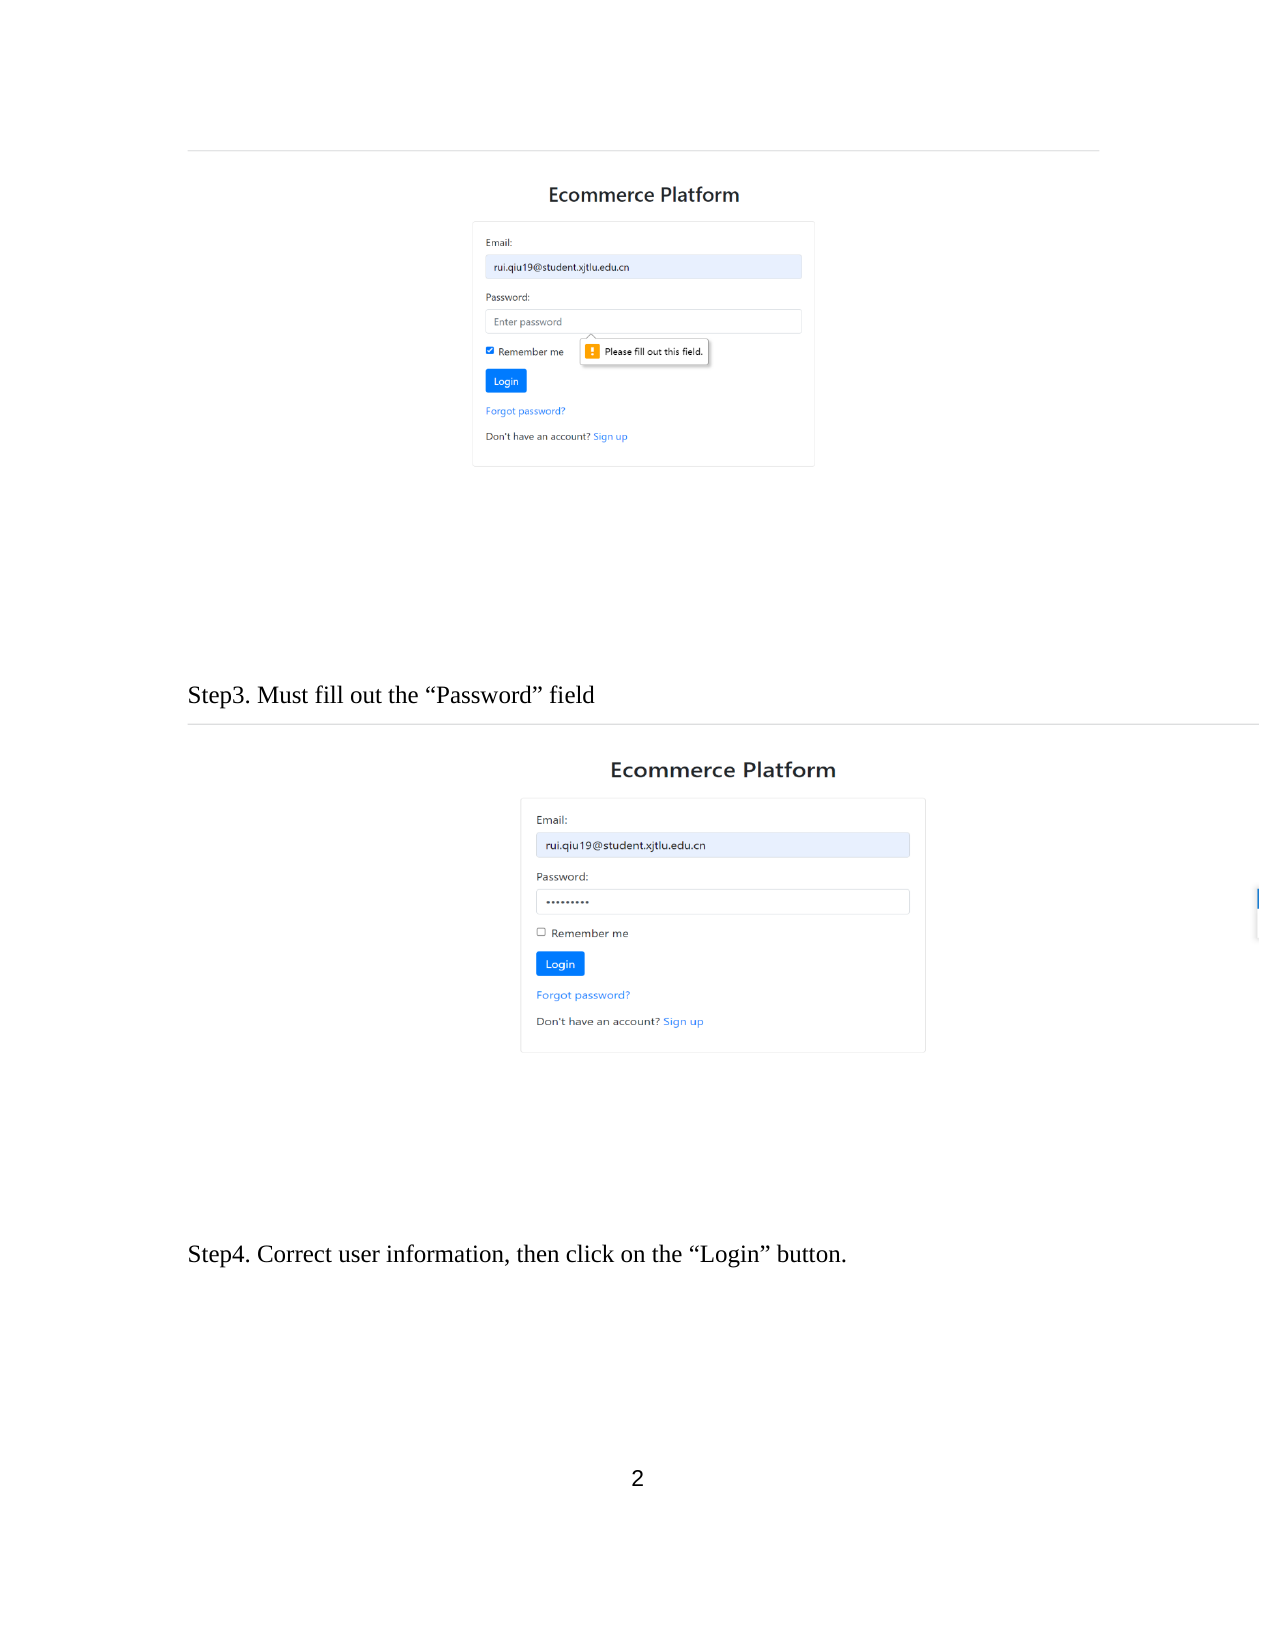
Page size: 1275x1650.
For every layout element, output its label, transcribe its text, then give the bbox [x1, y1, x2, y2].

text Step4. Correct user information, then click on the “Login” button. [187, 1239, 1087, 1268]
picture [187, 723, 1259, 1225]
picture [187, 150, 1100, 666]
text Step3. Must fill out the “Password” field [187, 680, 1087, 709]
